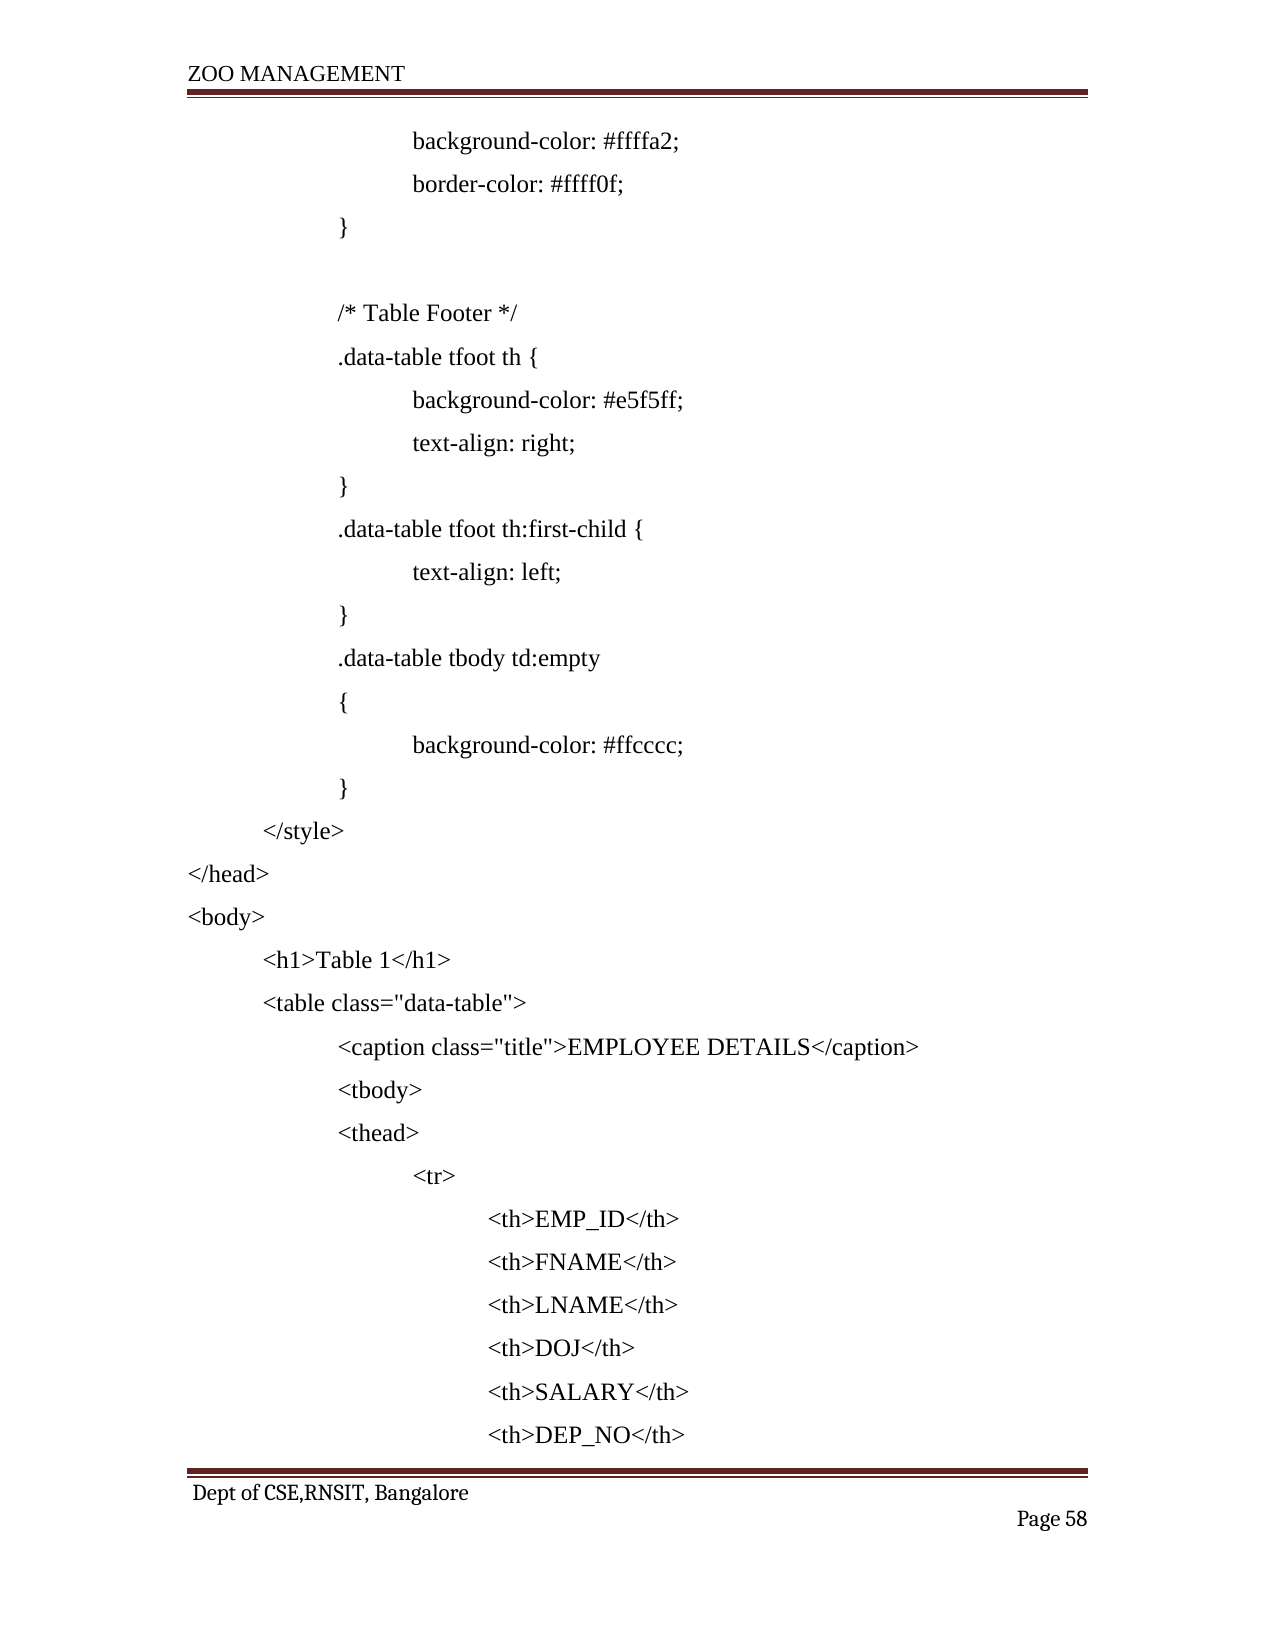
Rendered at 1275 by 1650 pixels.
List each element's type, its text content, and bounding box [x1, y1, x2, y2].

text } [187, 471, 1088, 500]
text } [187, 773, 1088, 802]
text { [187, 687, 1088, 715]
text background-color: #ffffa2; [187, 126, 1088, 155]
text <body> [187, 902, 1088, 931]
text <table class="data-table"> [187, 988, 1088, 1017]
text /* Table Footer */ [187, 298, 1088, 327]
text </style> [187, 816, 1088, 845]
text text-align: left; [187, 557, 1088, 586]
text } [187, 600, 1088, 629]
text border-color: #ffff0f; [187, 169, 1088, 198]
text .data-table tfoot th { [187, 342, 1088, 370]
text <th>DEP_NO</th> [187, 1420, 1088, 1448]
text background-color: #e5f5ff; [187, 385, 1088, 413]
text <tbody> [187, 1075, 1088, 1103]
text <tr> [187, 1161, 1088, 1190]
text <th>LNAME</th> [187, 1290, 1088, 1319]
text .data-table tbody td:empty [187, 643, 1088, 672]
text .data-table tfoot th:first-child { [187, 514, 1088, 543]
text <thead> [187, 1118, 1088, 1147]
text <h1>Table 1</h1> [187, 945, 1088, 974]
text <th>EMP_ID</th> [187, 1204, 1088, 1233]
text <th>SALARY</th> [187, 1377, 1088, 1405]
text } [187, 212, 1088, 241]
text text-align: right; [187, 428, 1088, 457]
text <th>DOJ</th> [187, 1333, 1088, 1362]
text <caption class="title">EMPLOYEE DETAILS</caption> [187, 1032, 1088, 1060]
text background-color: #ffcccc; [187, 730, 1088, 758]
text <th>FNAME</th> [187, 1247, 1088, 1276]
text </head> [187, 859, 1088, 888]
